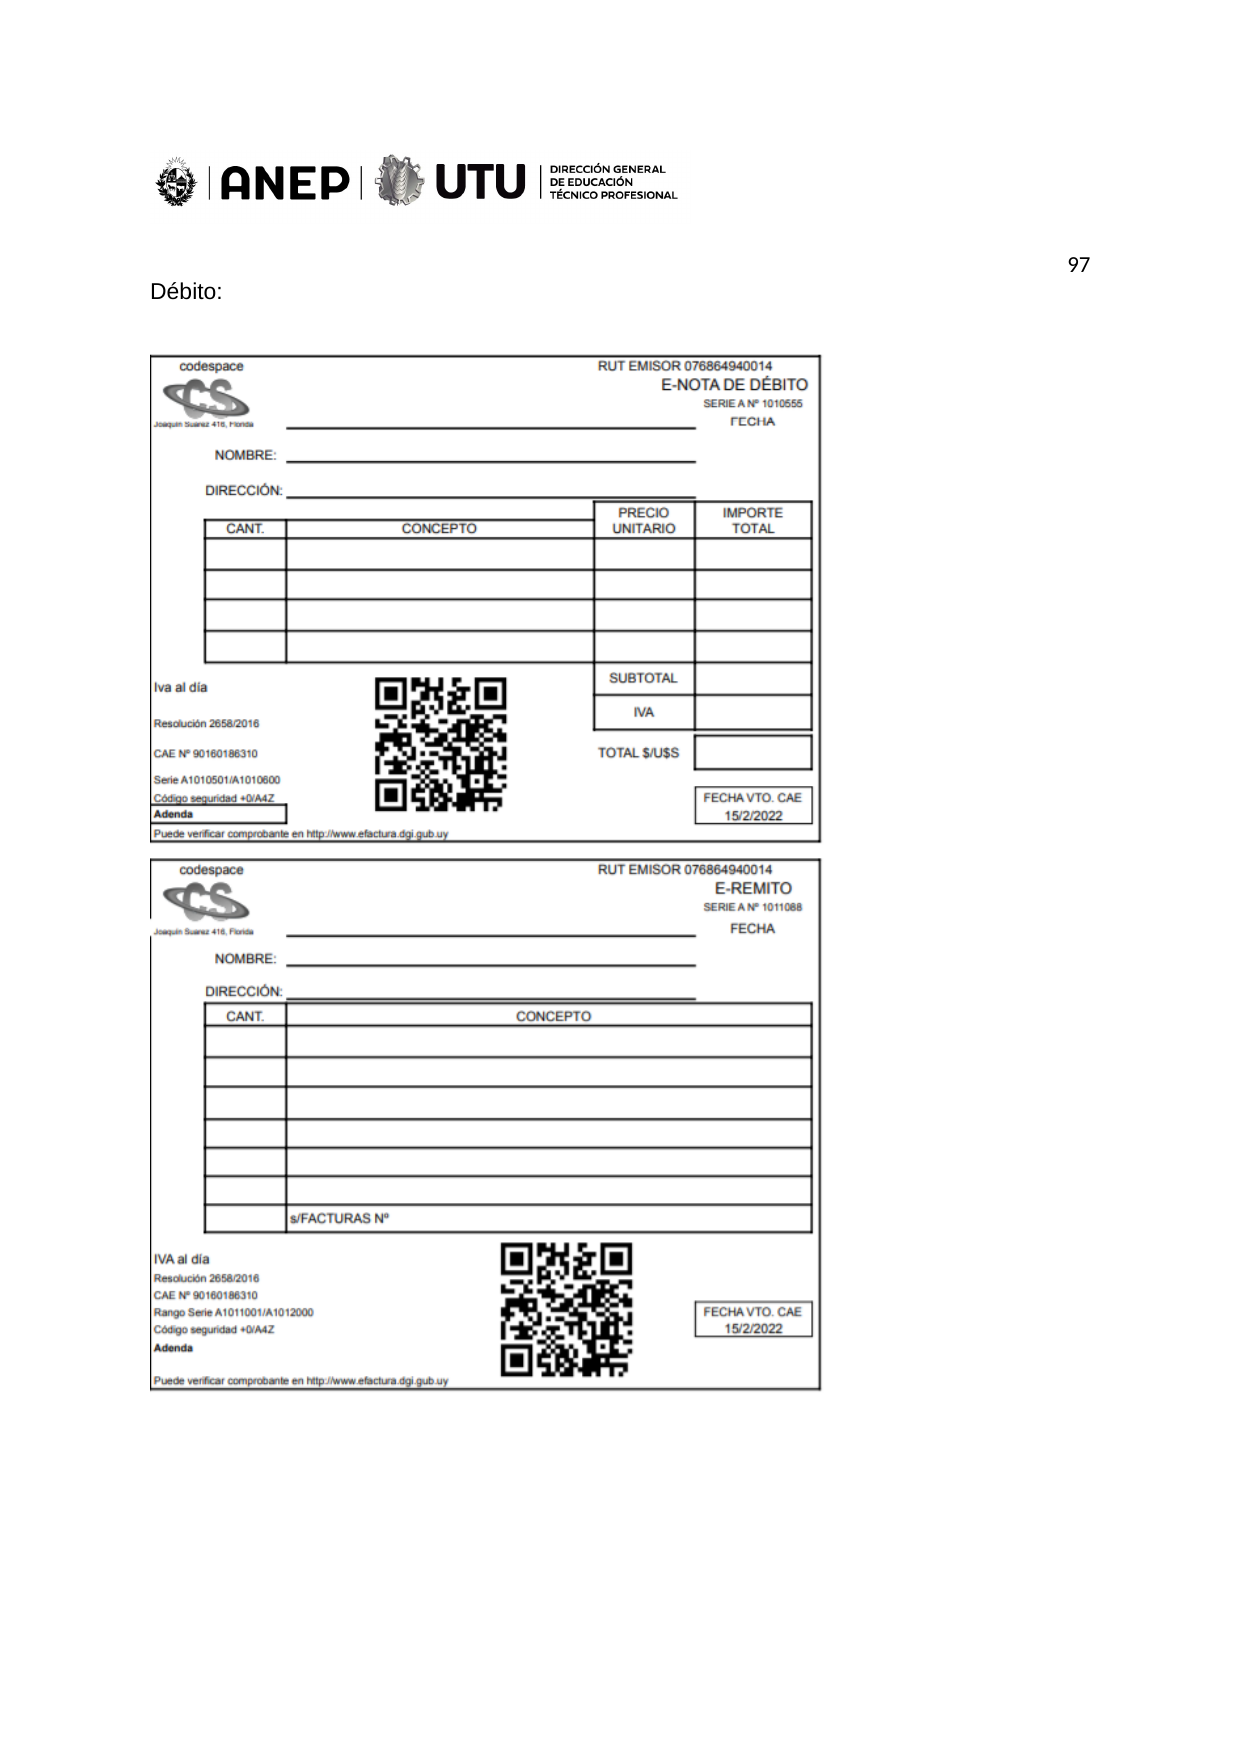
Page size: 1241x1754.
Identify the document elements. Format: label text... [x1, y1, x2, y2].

picture [150, 351, 826, 1400]
picture [150, 150, 691, 224]
text Débito: [150, 278, 1090, 304]
